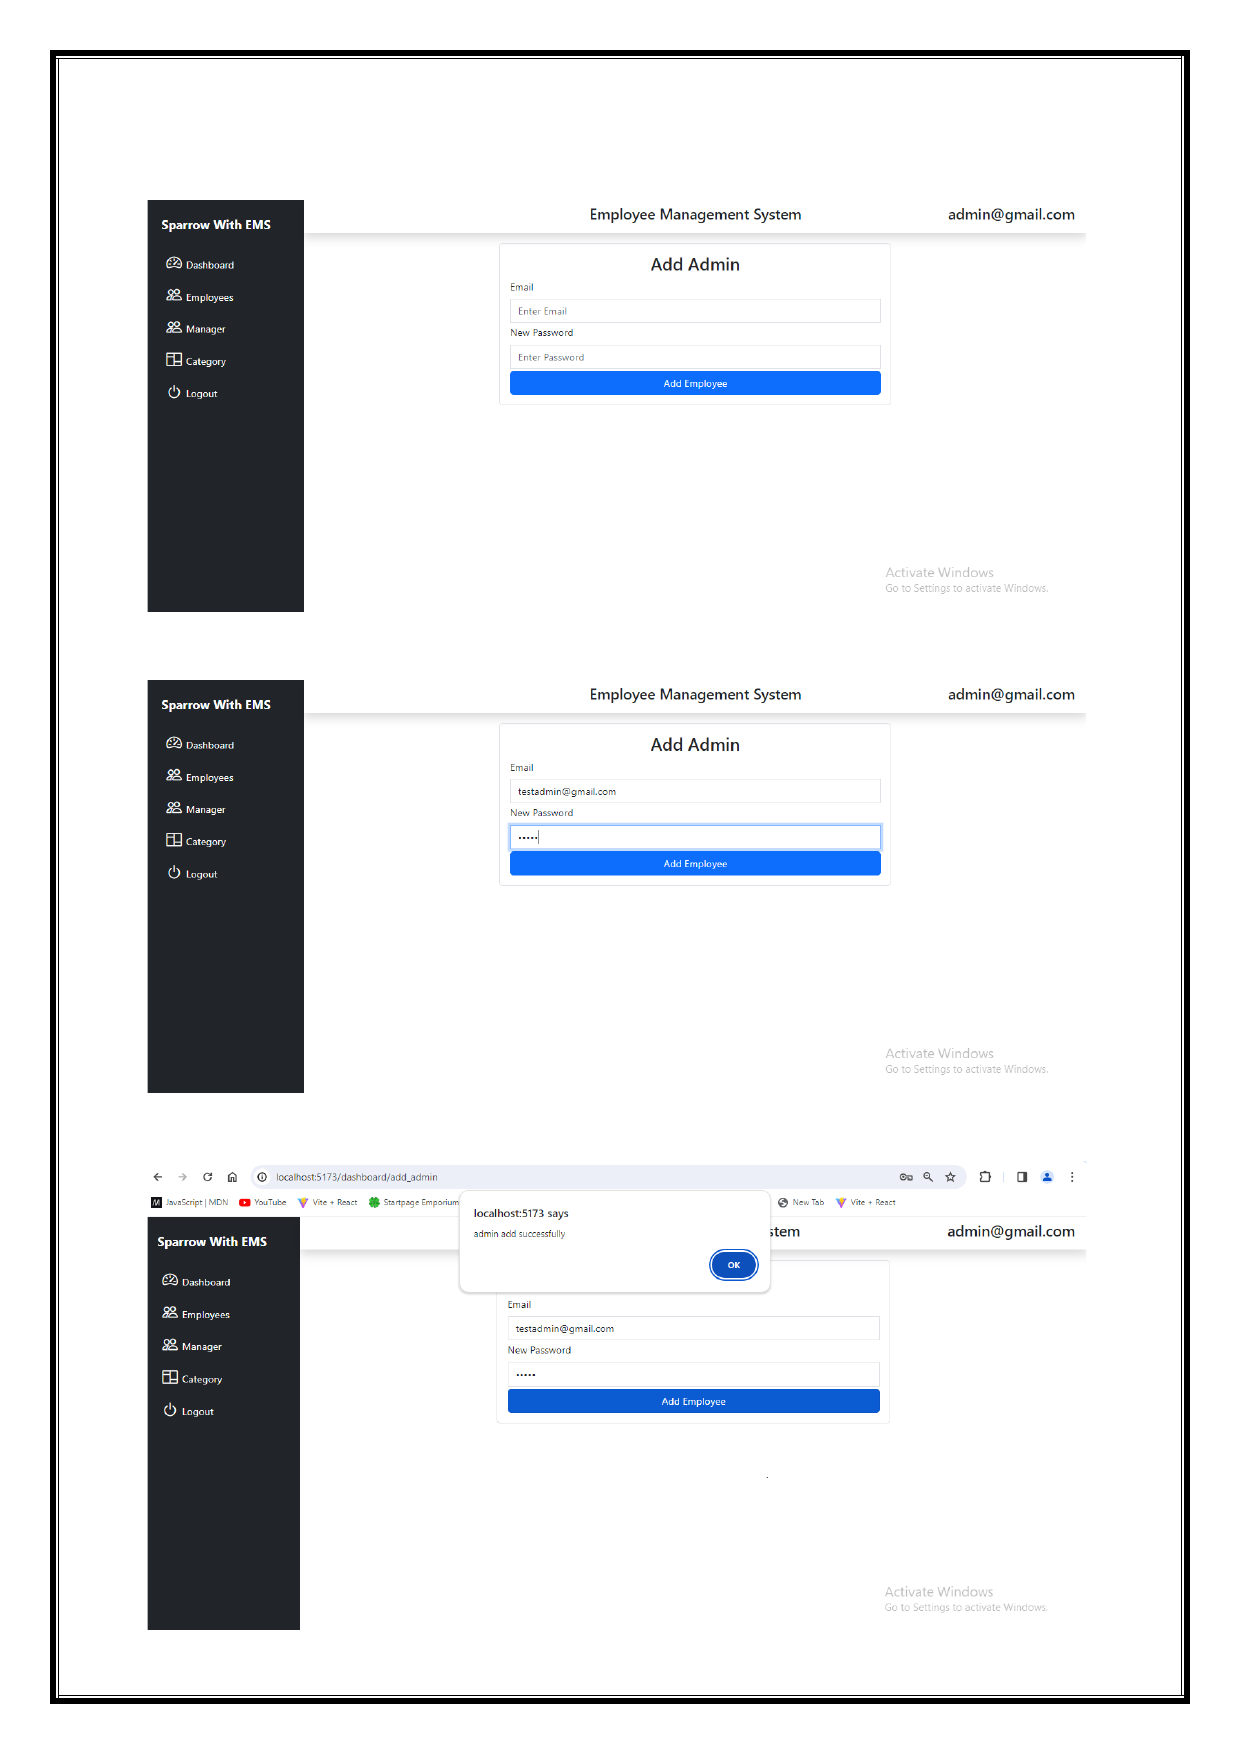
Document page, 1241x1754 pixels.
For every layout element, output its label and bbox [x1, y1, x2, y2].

picture [147, 200, 1087, 612]
picture [147, 1161, 1087, 1630]
picture [147, 680, 1087, 1093]
